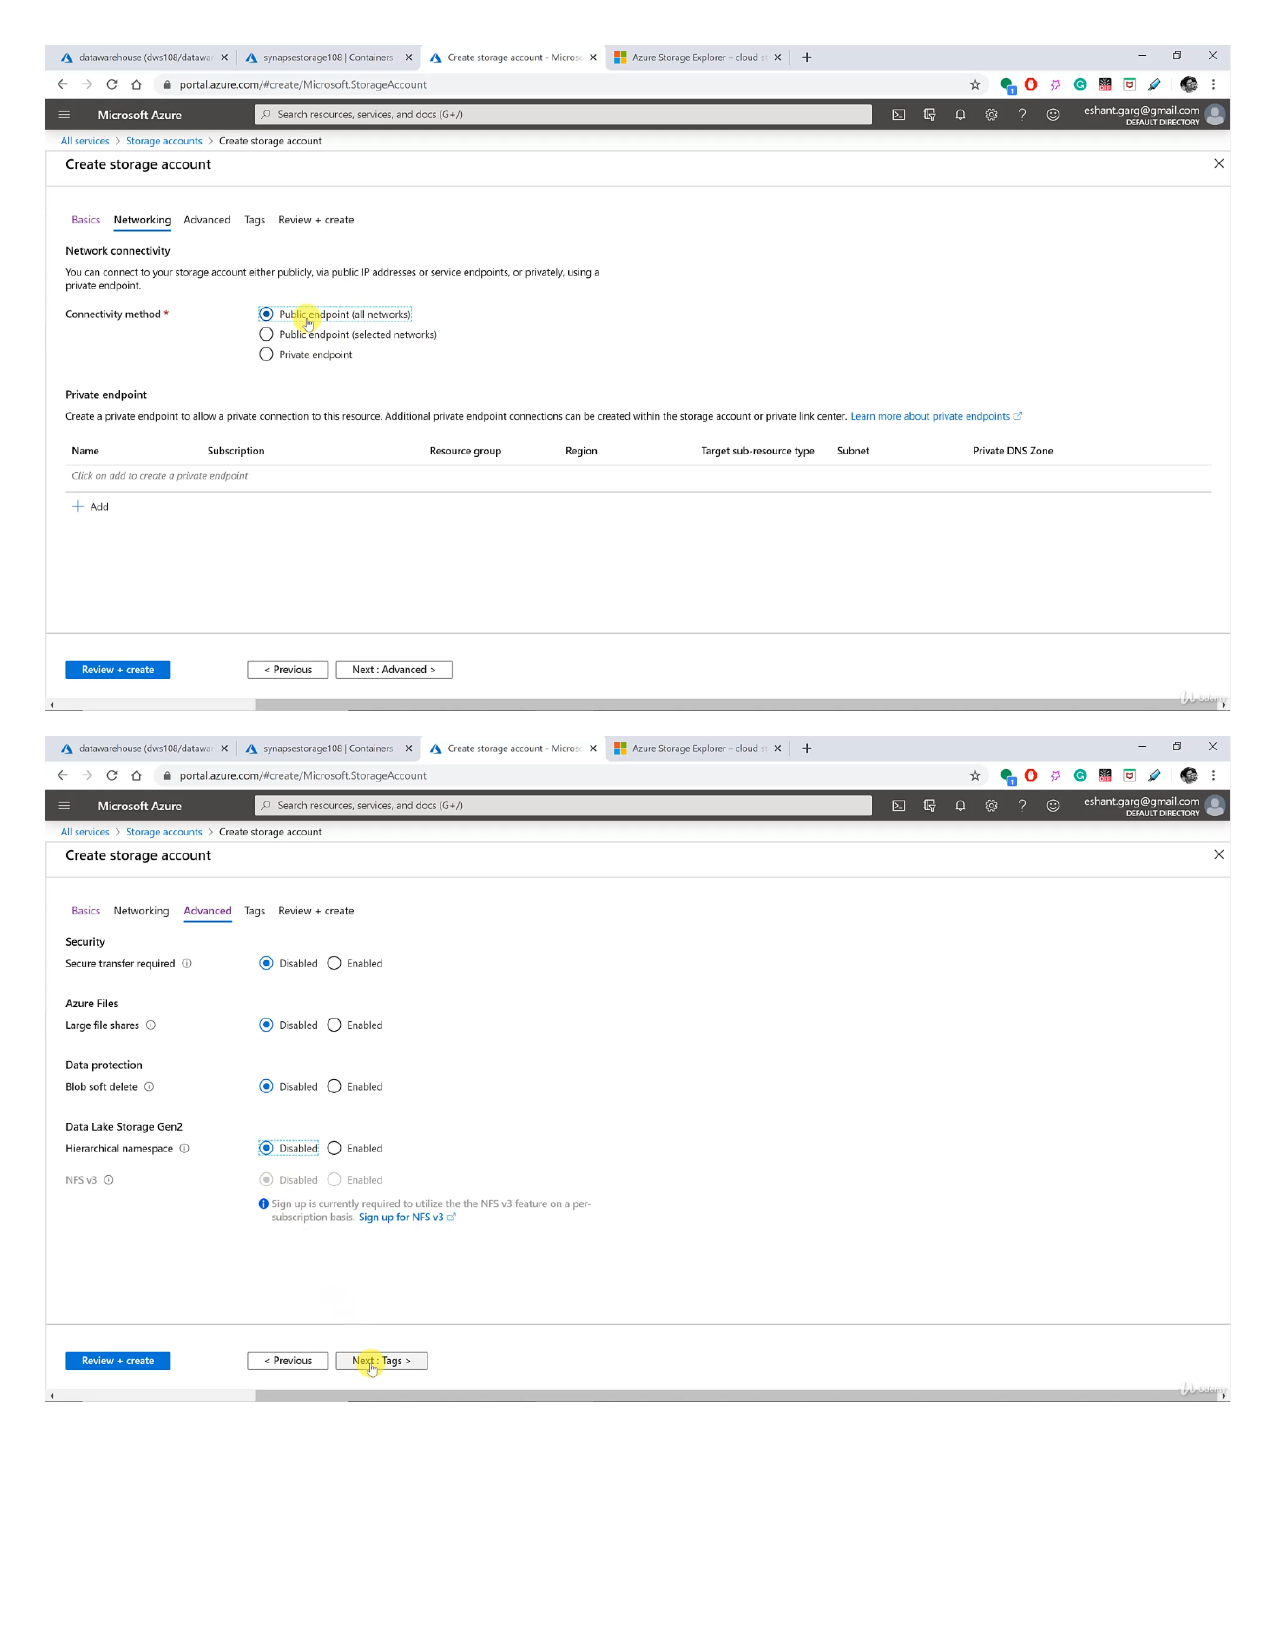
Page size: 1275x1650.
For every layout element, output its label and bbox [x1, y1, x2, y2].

picture [45, 45, 1230, 711]
picture [45, 736, 1230, 1402]
